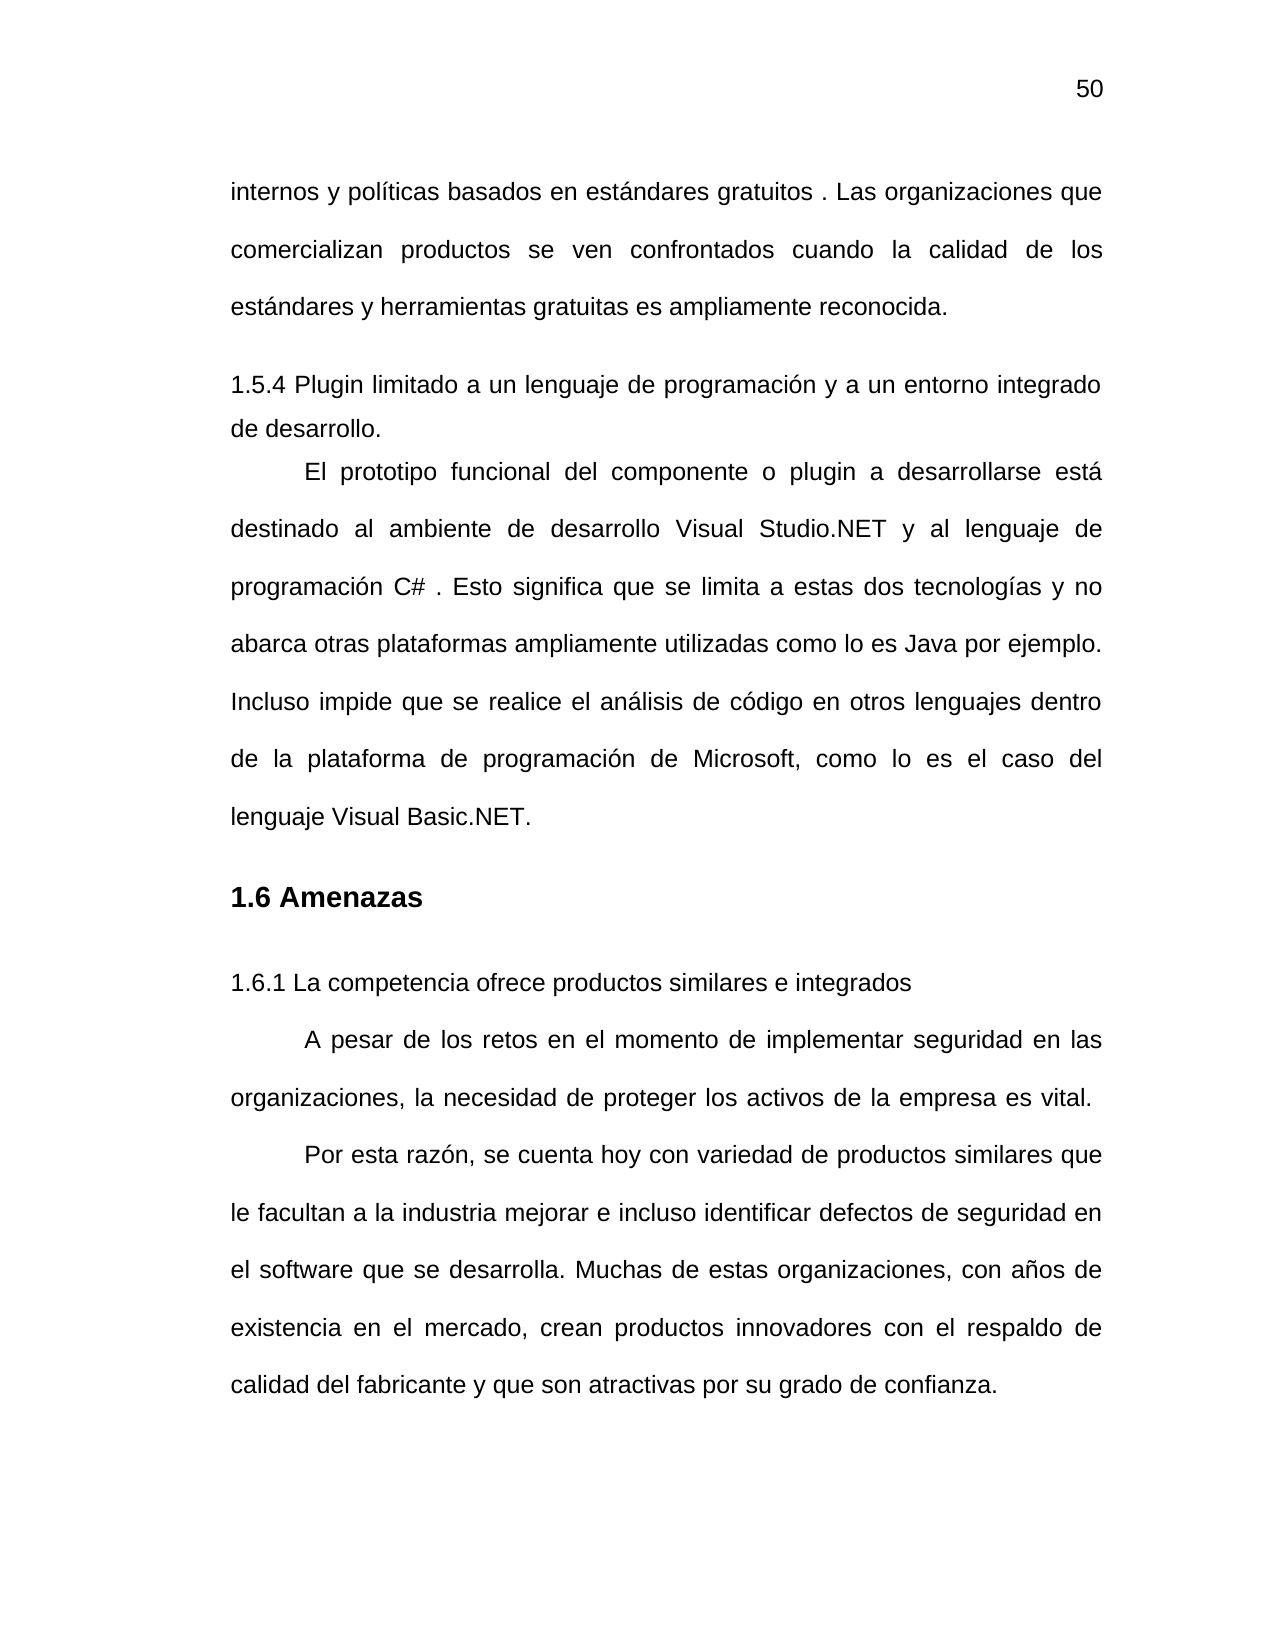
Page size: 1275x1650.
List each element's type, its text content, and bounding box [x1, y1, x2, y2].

subtitle 1.6 Amenazas [230, 880, 1104, 914]
text A pesar de los retos en el momento de implementar seguridad en las organizaciones, la necesidad de proteger los activos de la empresa es vital. Por esta razón, se cuenta hoy con variedad de productos similares que le facultan a la industria mejorar e incluso identificar defectos de seguridad en el software que se desarrolla. Muchas de estas organizaciones, con años de existencia en el mercado, crean productos innovadores con el respaldo de calidad del fabricante y que son atractivas por su grado de confianza. [230, 1026, 1104, 1399]
text El prototipo funcional del componente o plugin a desarrollarse está destinado al ambiente de desarrollo Visual Studio.NET y al lenguaje de programación C# . Esto significa que se limita a estas dos tecnologías y no abarca otras plataformas ampliamente utilizadas como lo es Java por ejemplo. Incluso impide que se realice el análisis de código en otros lenguajes dentro de la plataforma de programación de Microsoft, como lo es el caso del lenguaje Visual Basic.NET. [230, 457, 1104, 831]
subtitle 1.5.4 Plugin limitado a un lenguaje de programación y a un entorno integrado de desarrollo. [230, 371, 1104, 442]
subtitle 1.6.1 La competencia ofrece productos similares e integrados [230, 968, 1104, 997]
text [230, 177, 1104, 321]
